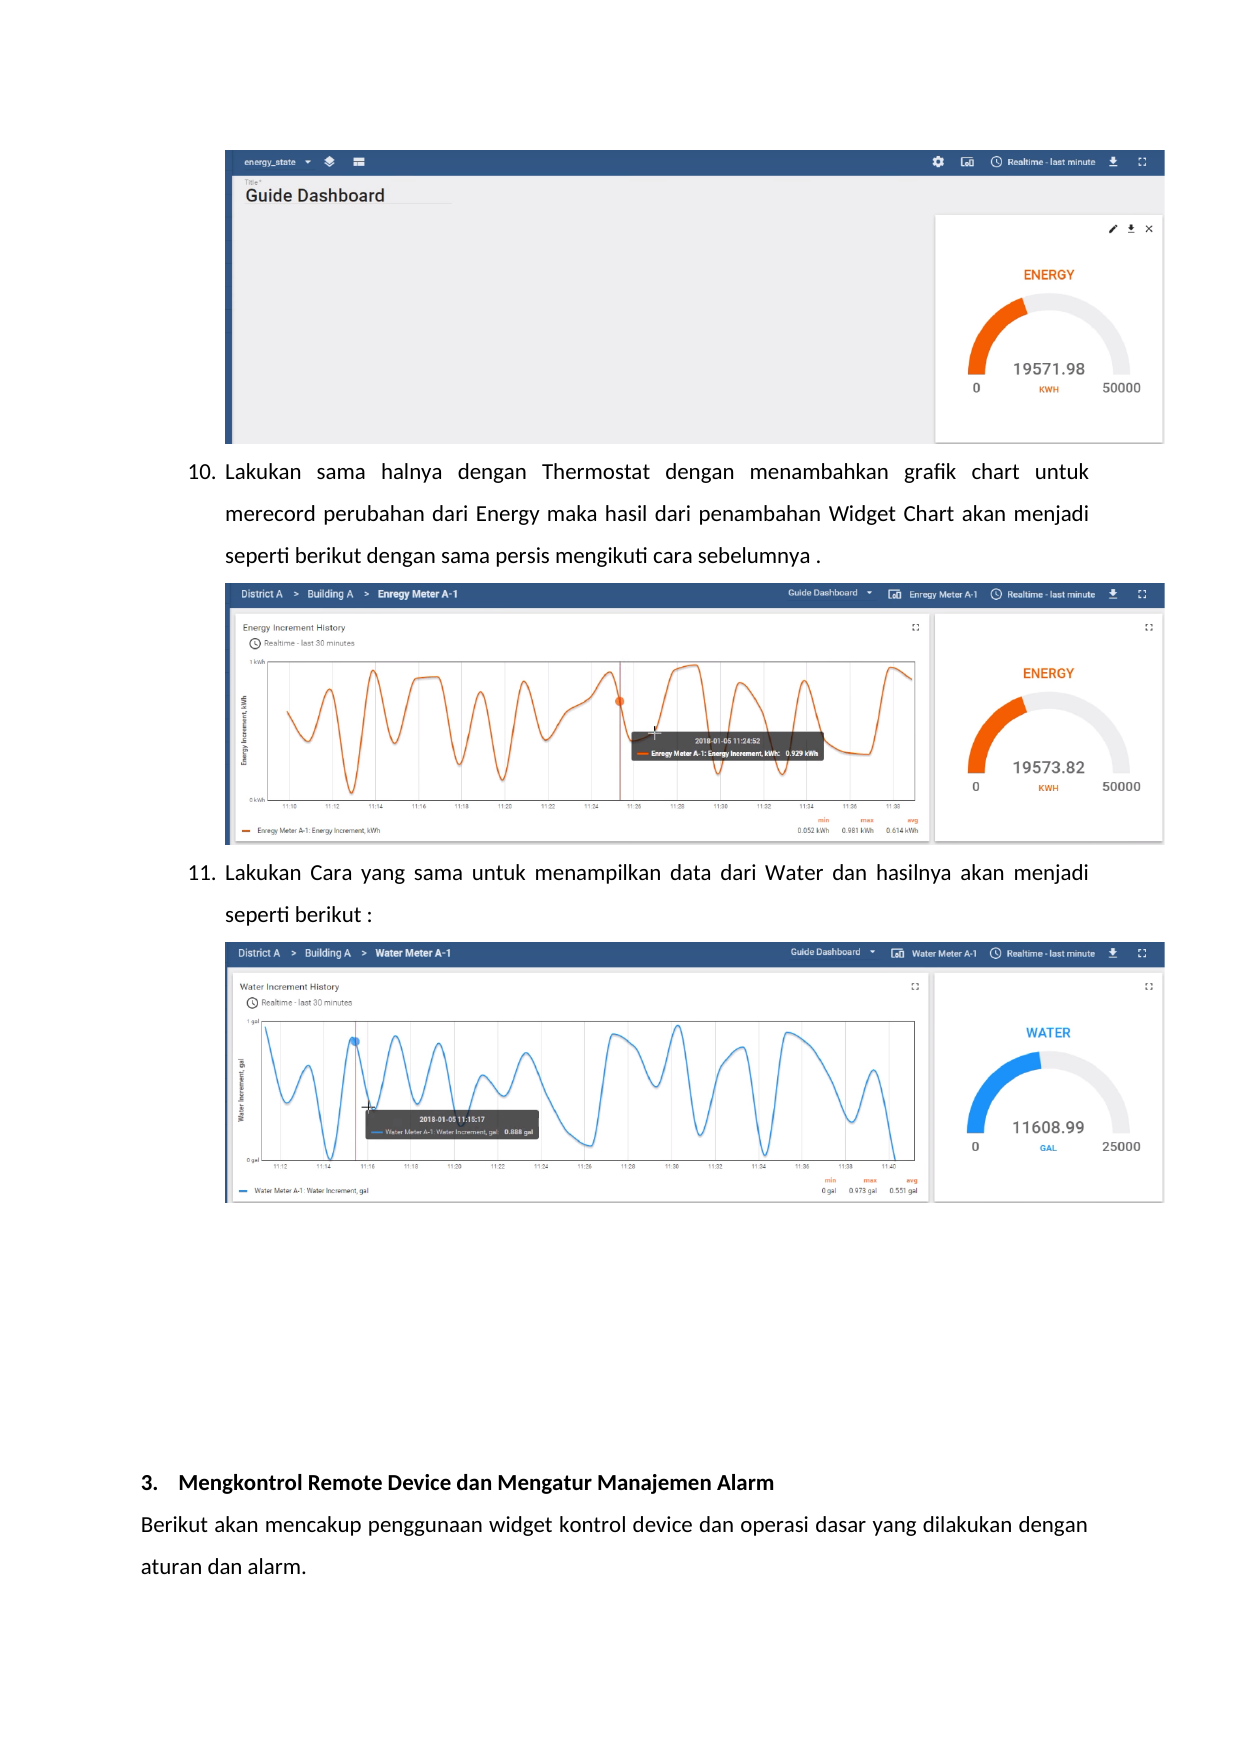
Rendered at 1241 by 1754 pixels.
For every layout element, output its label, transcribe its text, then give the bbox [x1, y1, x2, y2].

list Lakukan Cara yang sama untuk menampilkan data dari Water dan hasilnya akan menjadi seperti berikut : [187, 858, 1090, 928]
list Lakukan sama halnya dengan Thermostat dengan menambahkan grafik chart untuk merecord perubahan dari Energy maka hasil dari penambahan Widget Chart akan menjadi seperti berikut dengan sama persis mengikuti cara sebelumnya . [187, 457, 1090, 569]
list Mengkontrol Remote Device dan Mengatur Manajemen Alarm [141, 1468, 1090, 1496]
picture [225, 583, 1165, 845]
list Berikut akan mencakup penggunaan widget kontrol device dan operasi dasar yang dilakukan dengan aturan dan alarm. [141, 1510, 1090, 1580]
picture [225, 942, 1165, 1203]
picture [225, 150, 1165, 444]
